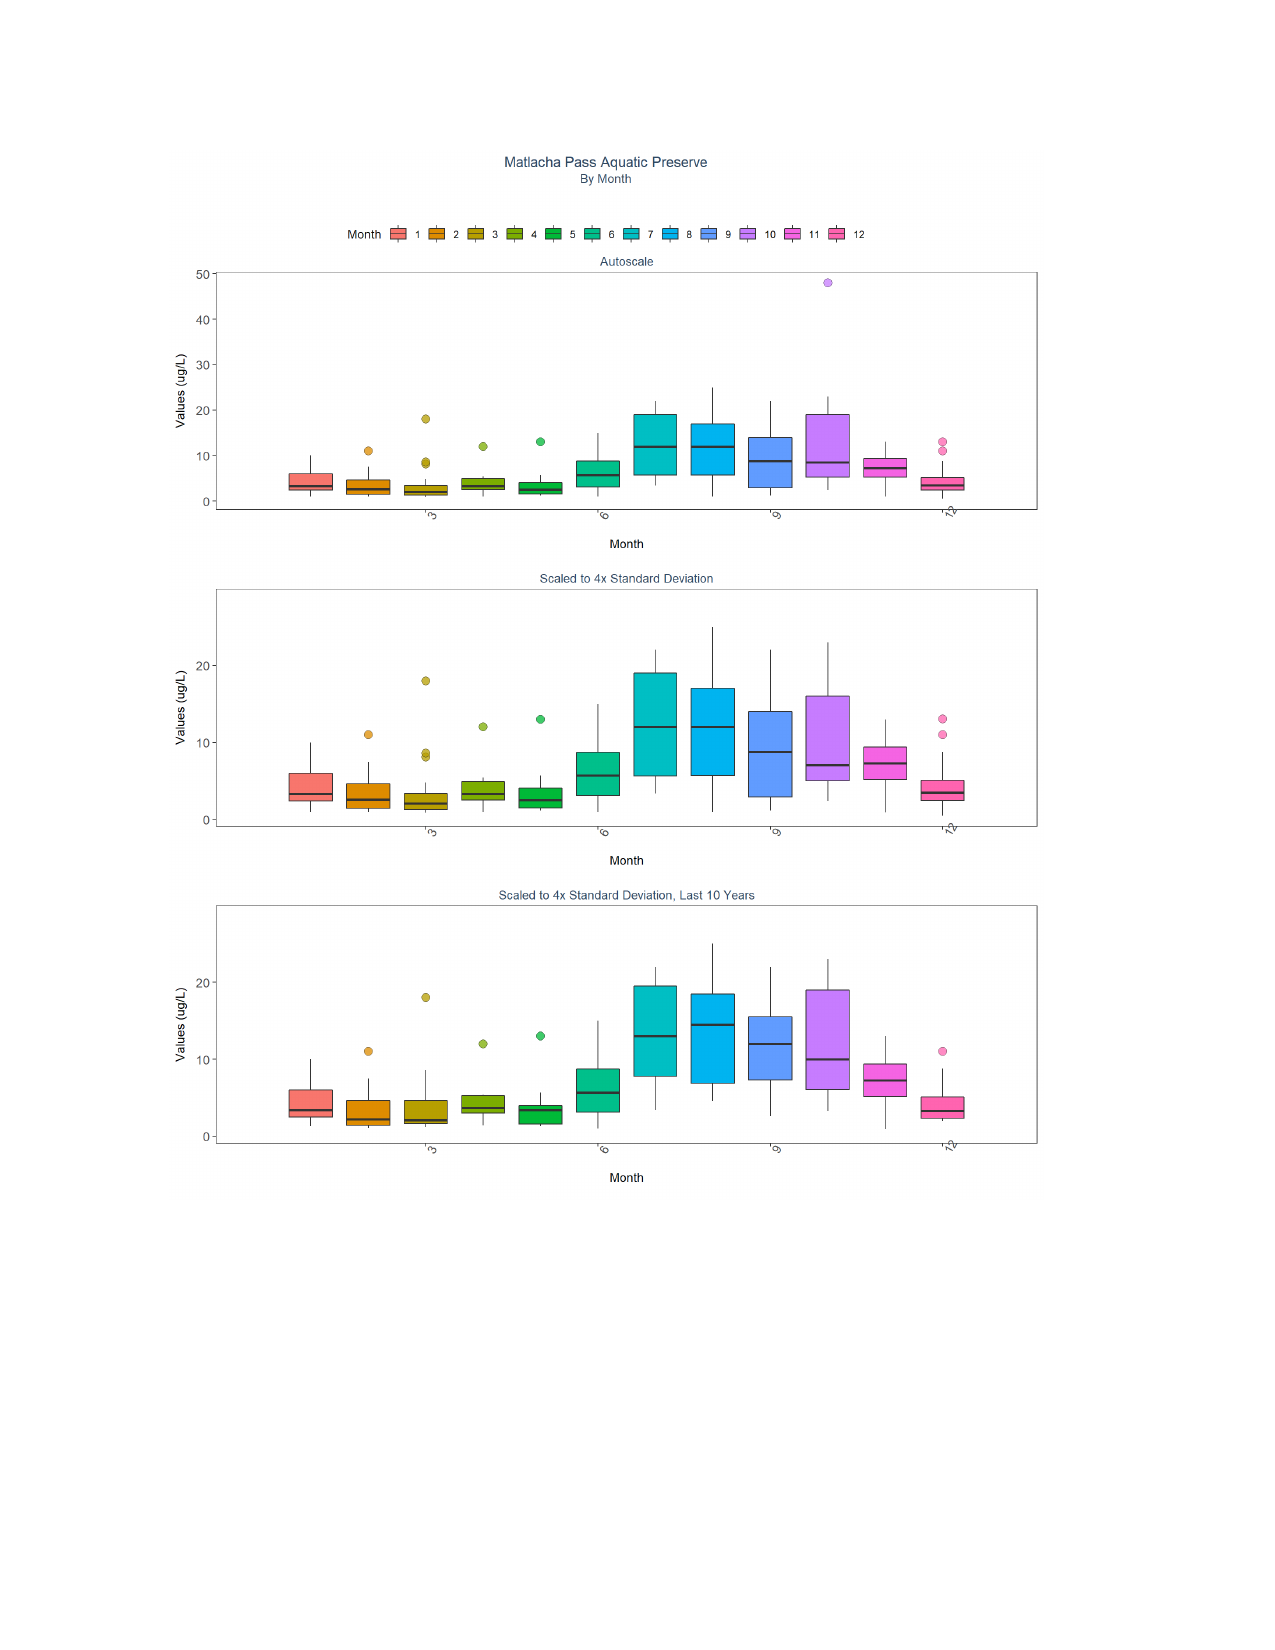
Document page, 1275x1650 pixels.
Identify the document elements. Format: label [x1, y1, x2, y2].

picture [168, 150, 1044, 1200]
